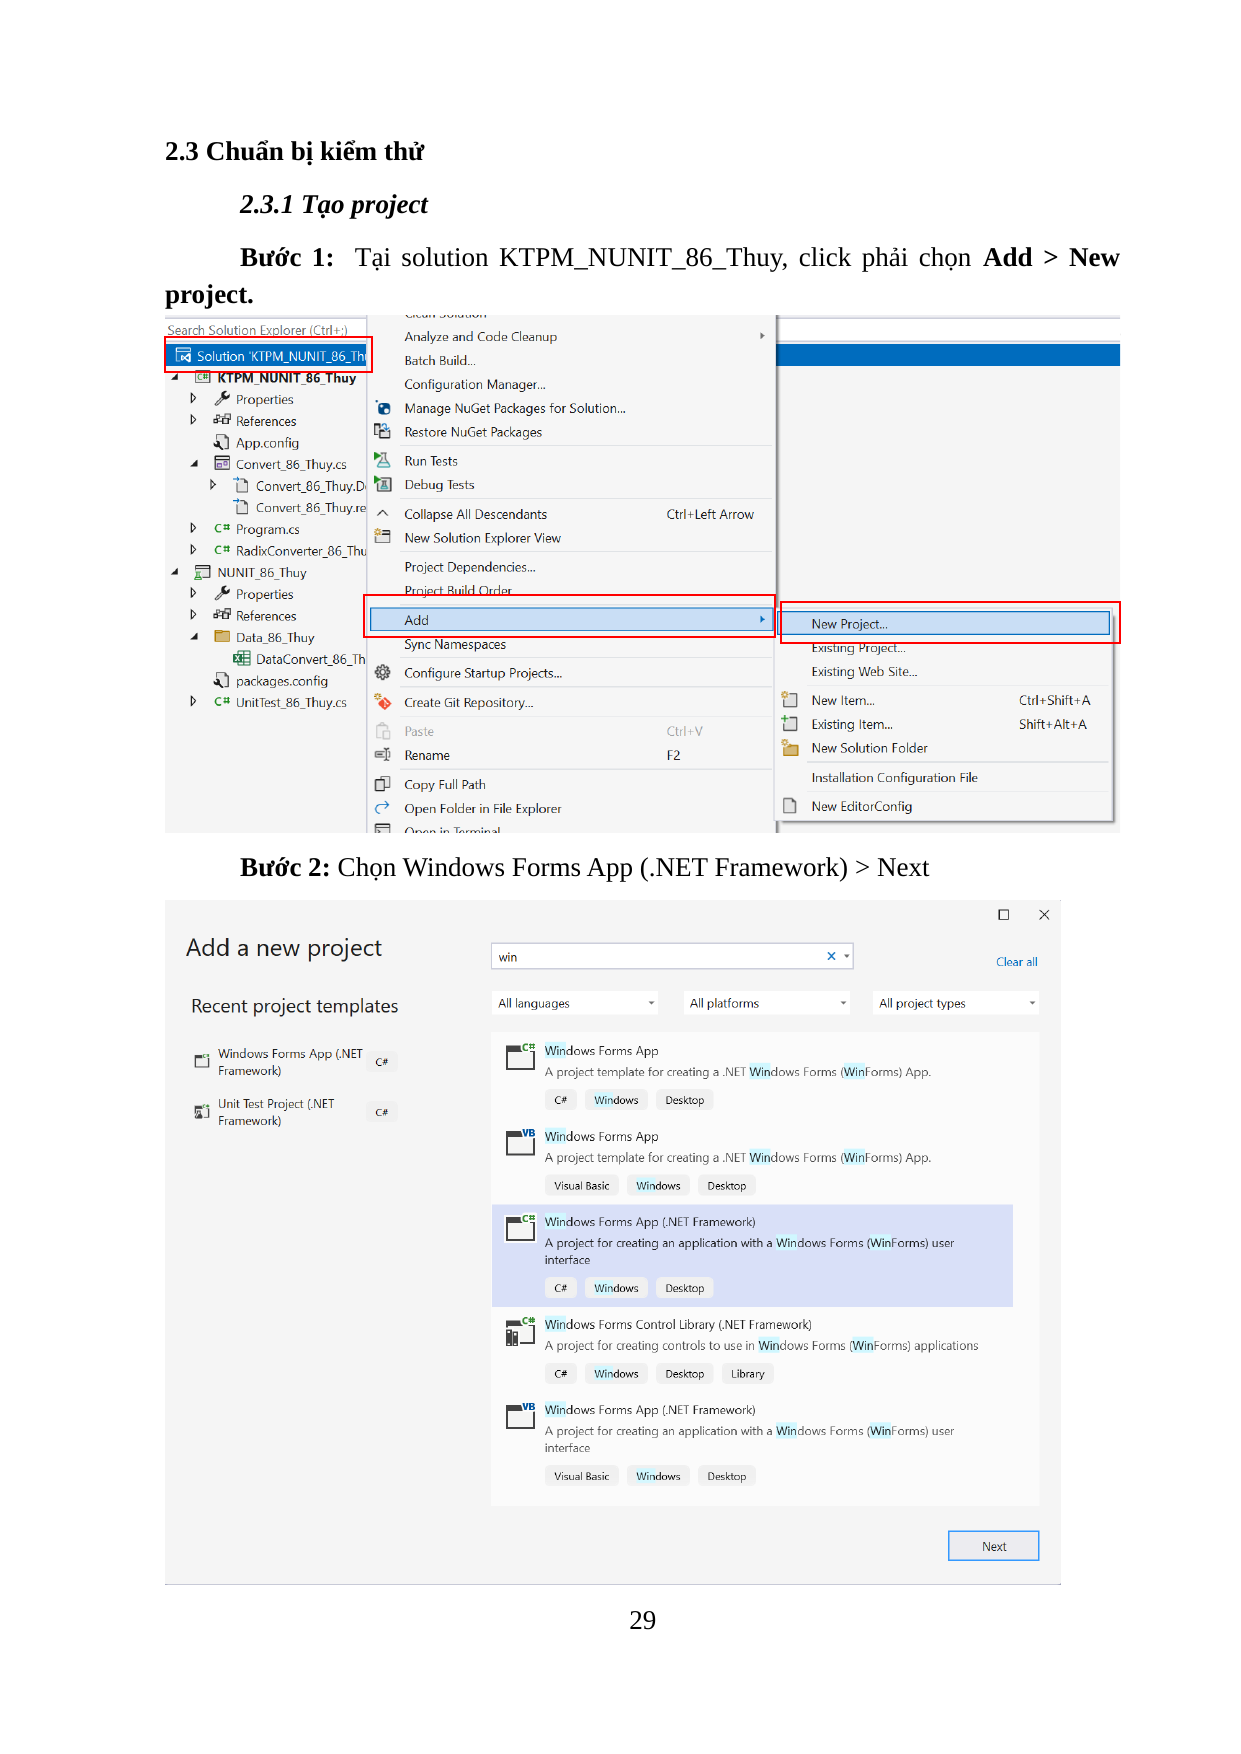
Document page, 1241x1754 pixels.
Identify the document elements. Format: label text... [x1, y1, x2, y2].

picture [165, 900, 1061, 1585]
subtitle 2.3.1 Tạo project [165, 188, 1120, 219]
subtitle 2.3 Chuẩn bị kiểm thử [165, 135, 1120, 166]
picture [166, 338, 371, 371]
picture [782, 603, 1119, 642]
text Bước 2: Chọn Windows Forms App (.NET Framework) > Next [165, 851, 1120, 882]
text Bước 1: Tại solution KTPM_NUNIT_86_Thuy, click phải chọn Add > New project. [165, 241, 1120, 315]
picture [165, 315, 1121, 833]
